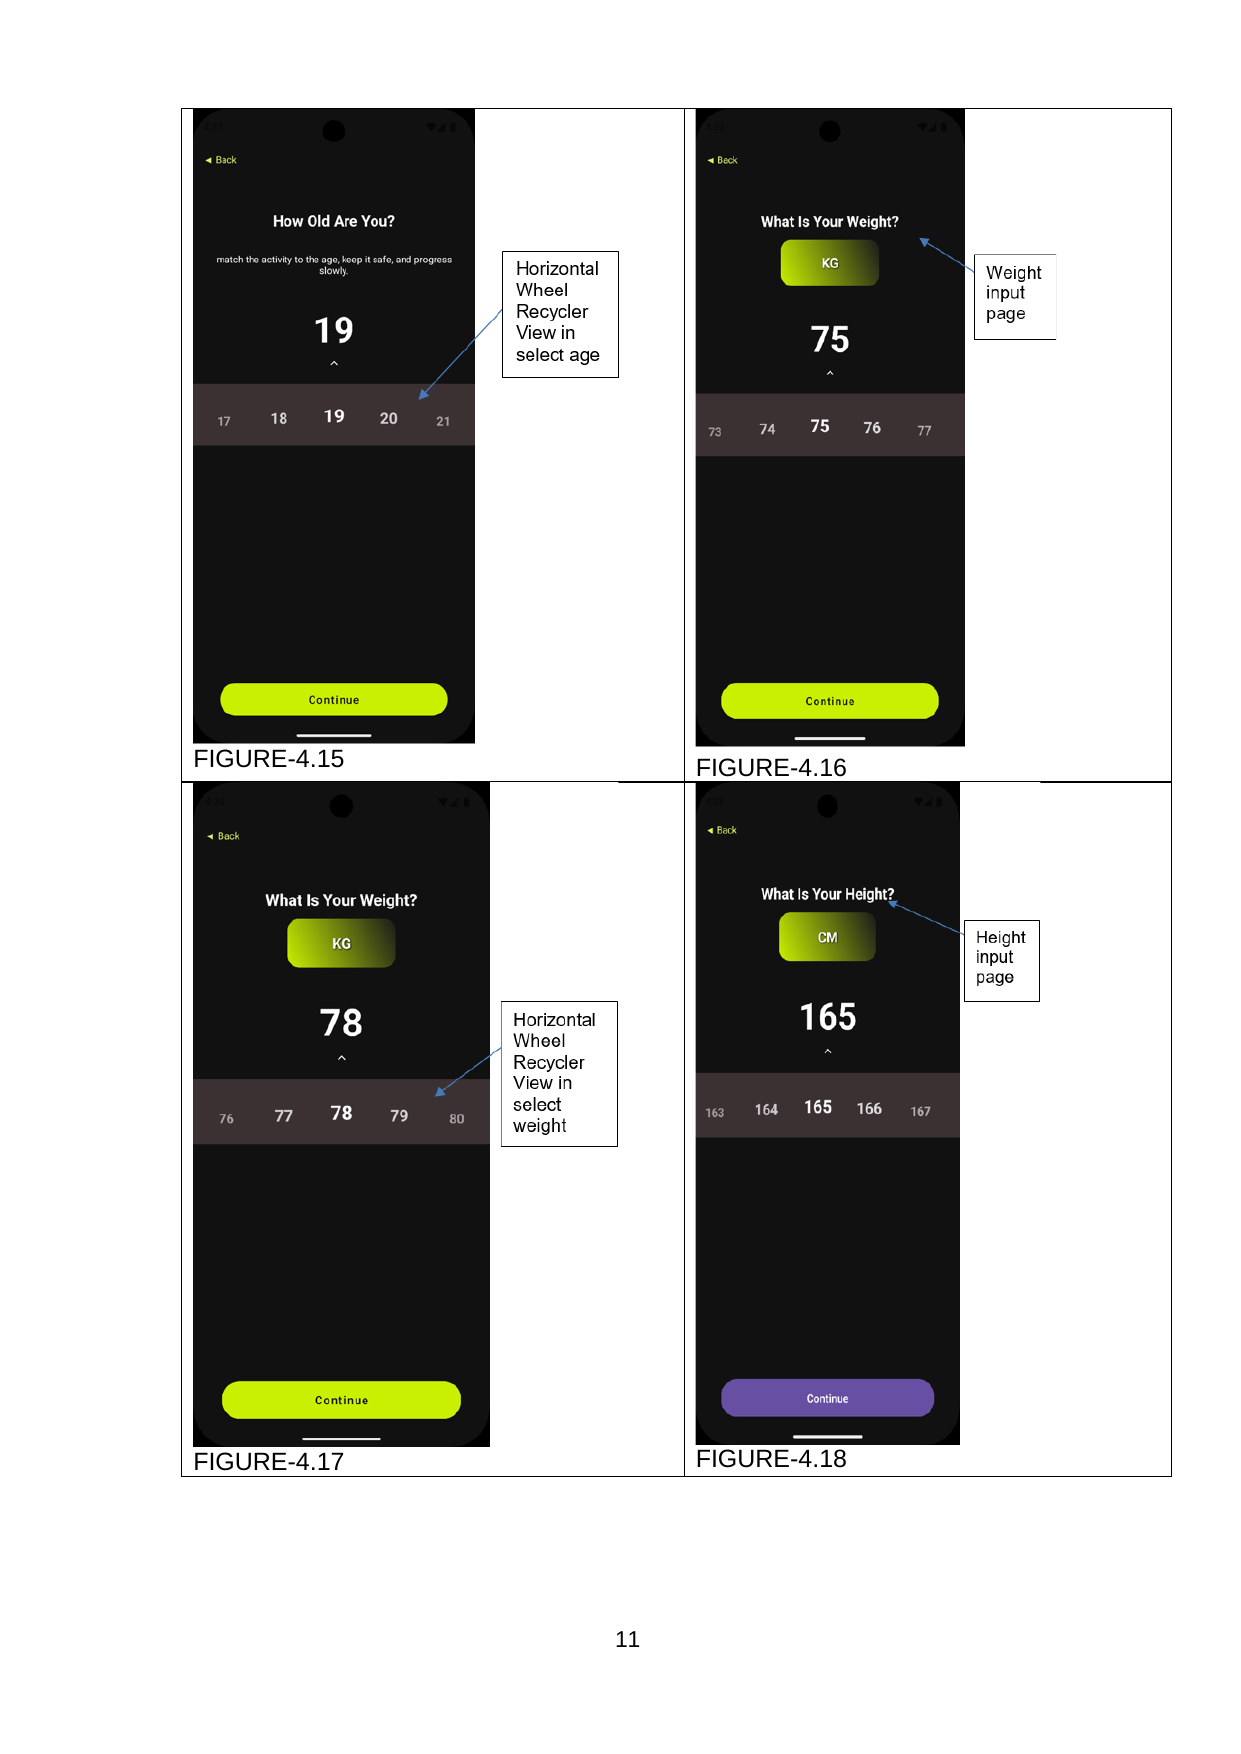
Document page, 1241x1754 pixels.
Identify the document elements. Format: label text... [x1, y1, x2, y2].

picture [695, 782, 1041, 1445]
table_cell FIGURE-4.17 [182, 783, 684, 1476]
picture [695, 109, 1057, 753]
table_cell FIGURE-4.18 [685, 783, 1171, 1476]
table_header FIGURE-4.15 [182, 109, 684, 781]
picture [193, 109, 620, 744]
table_header FIGURE-4.16 [685, 109, 1171, 781]
picture [193, 782, 619, 1447]
